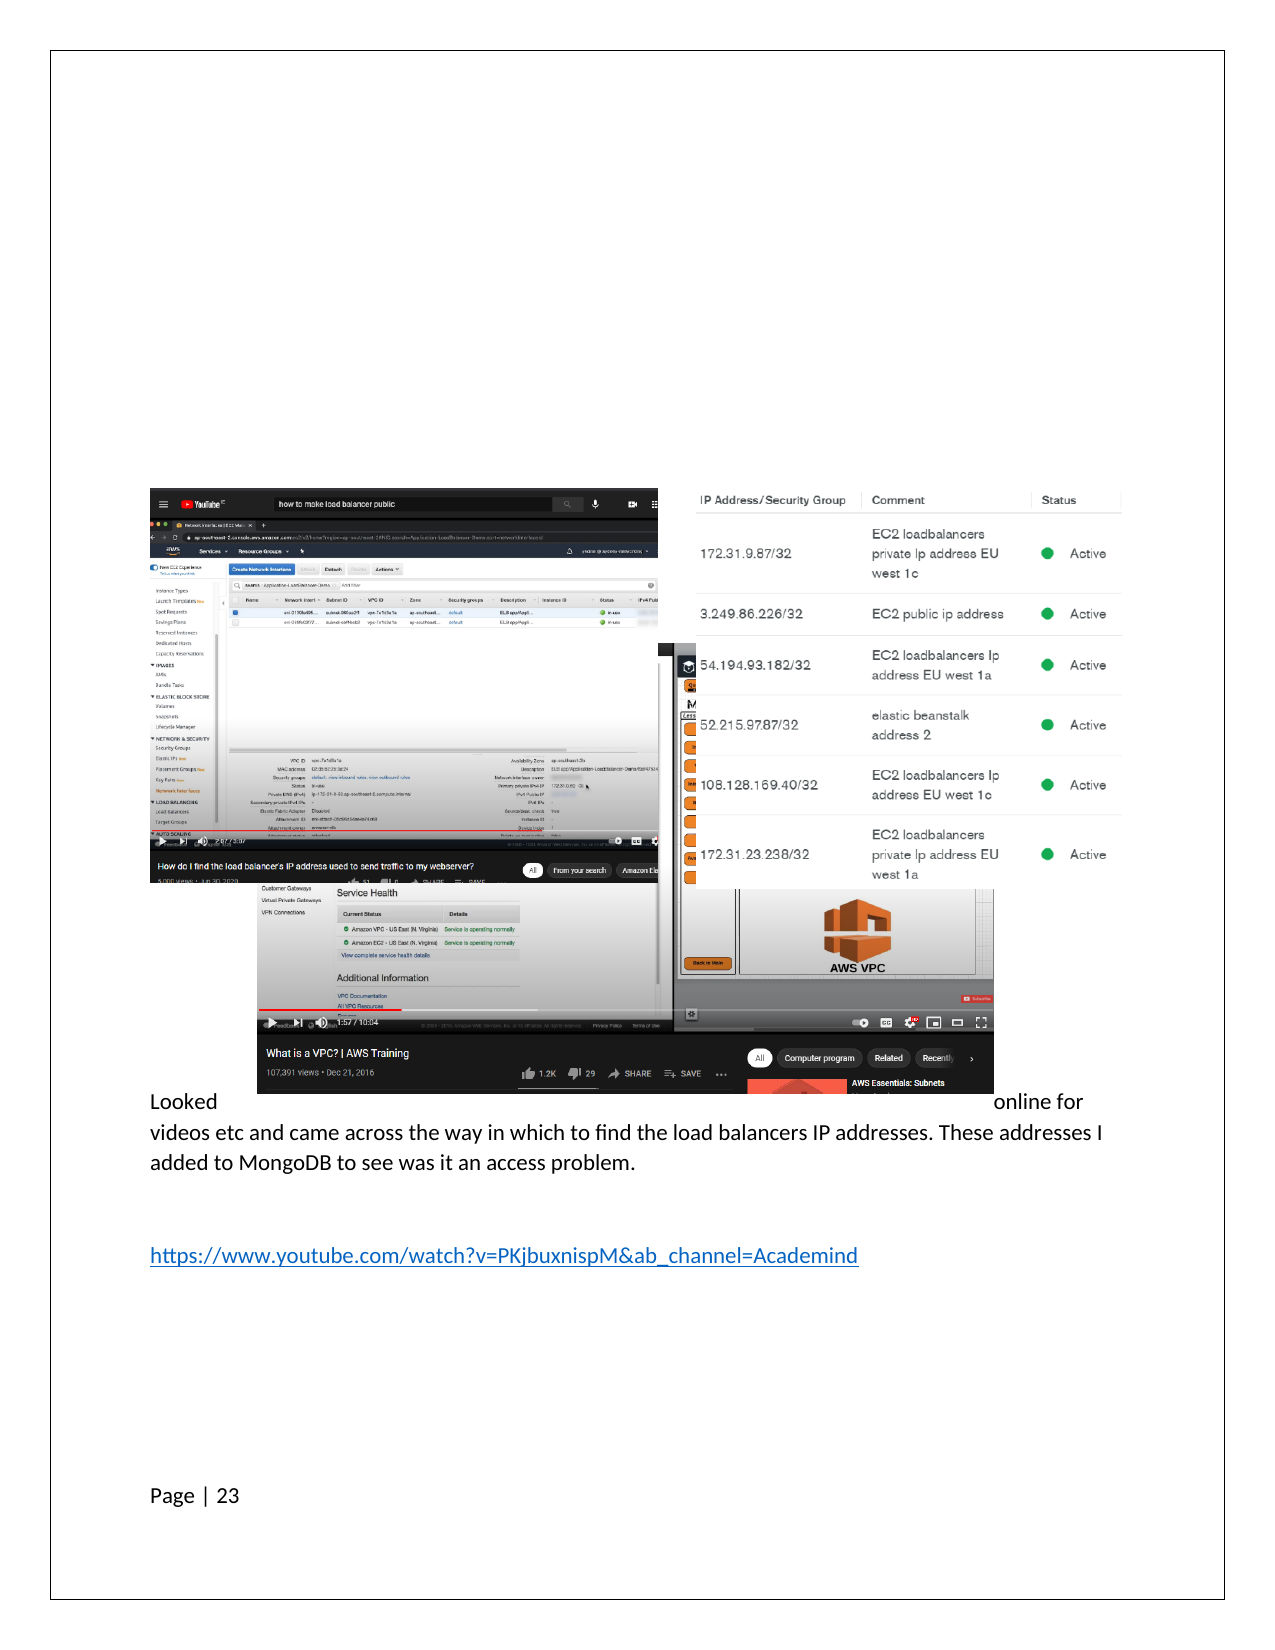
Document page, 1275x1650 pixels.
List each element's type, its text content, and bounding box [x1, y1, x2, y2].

text https://www.youtube.com/watch?v=PKjbuxnispM&ab_channel=Academind [150, 1242, 1125, 1270]
text Looked online for videos etc and came across the way in which to find the load balancers IP addresses. These addresses I added to MongoDB to see was it an access problem. [150, 1087, 1125, 1176]
picture [150, 488, 1122, 1094]
